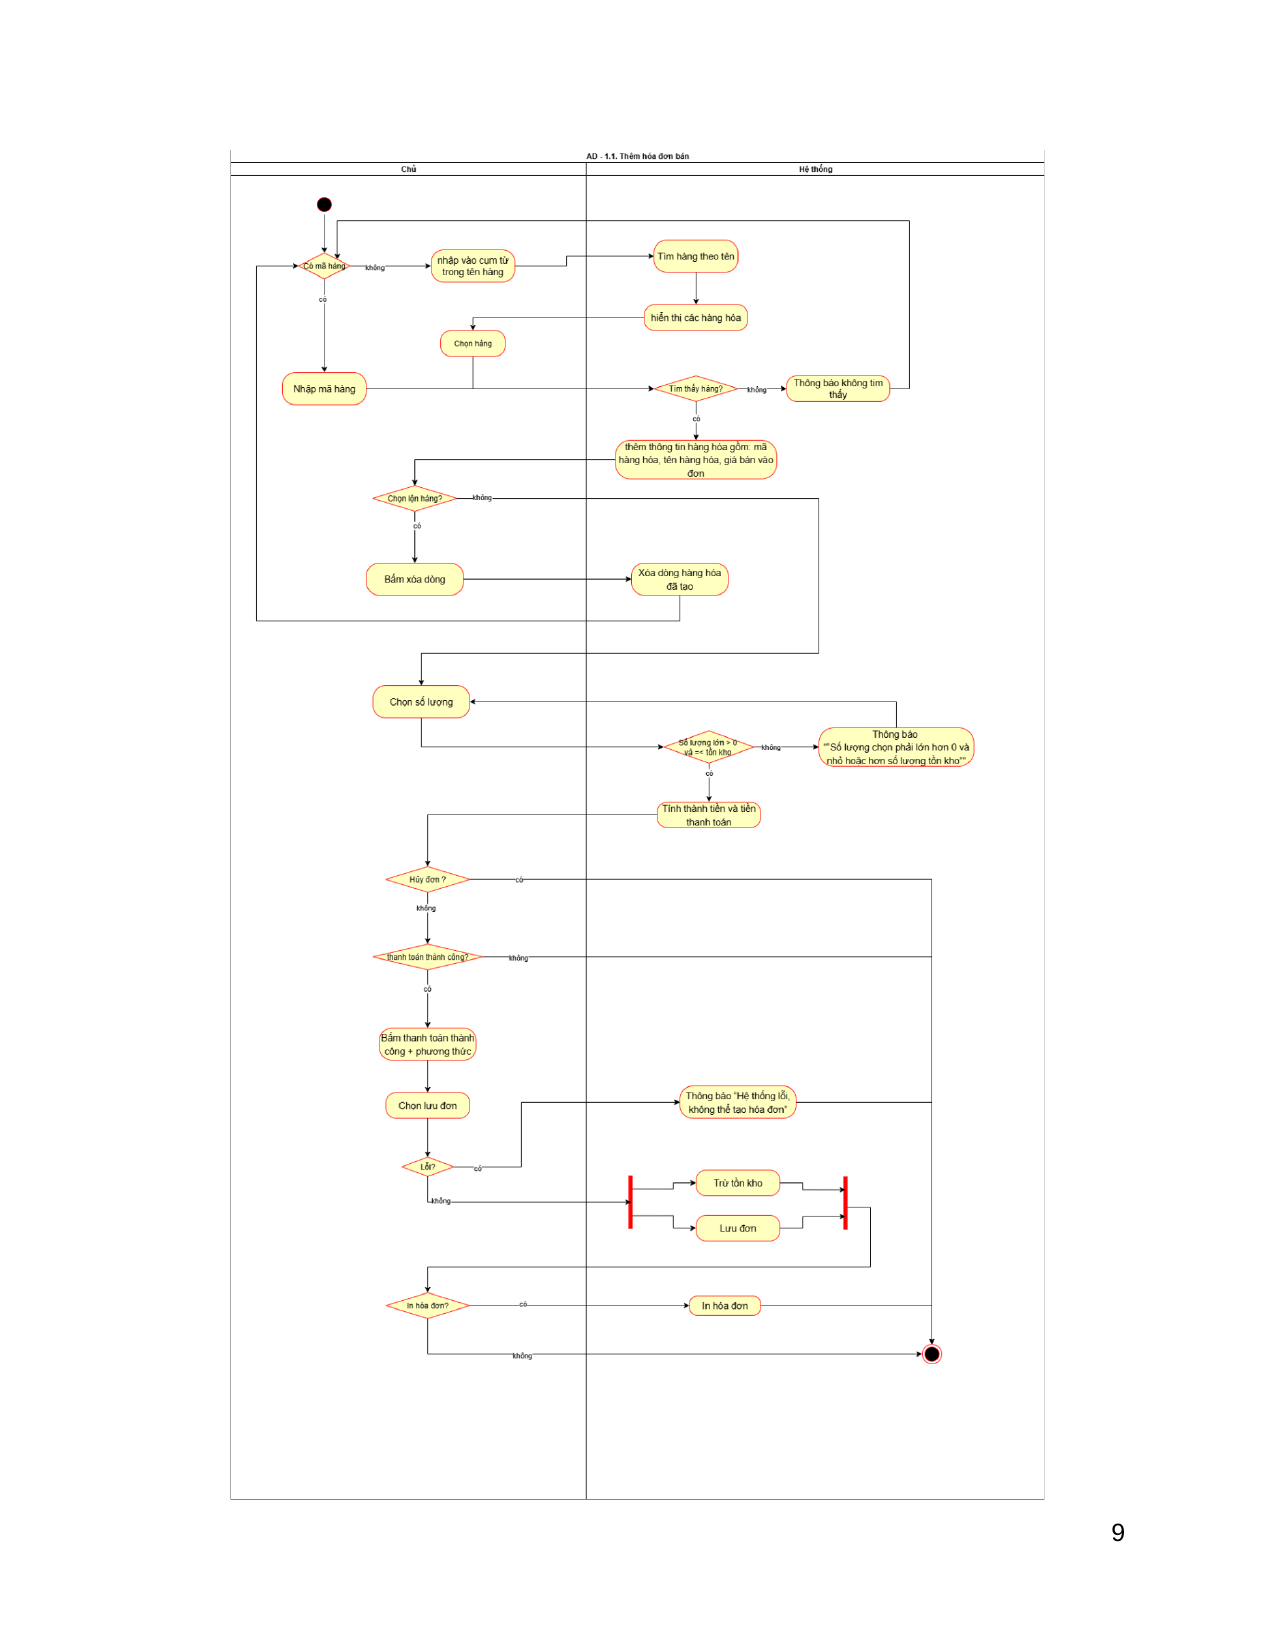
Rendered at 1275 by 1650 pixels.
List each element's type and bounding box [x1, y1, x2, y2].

picture [230, 150, 1045, 1500]
